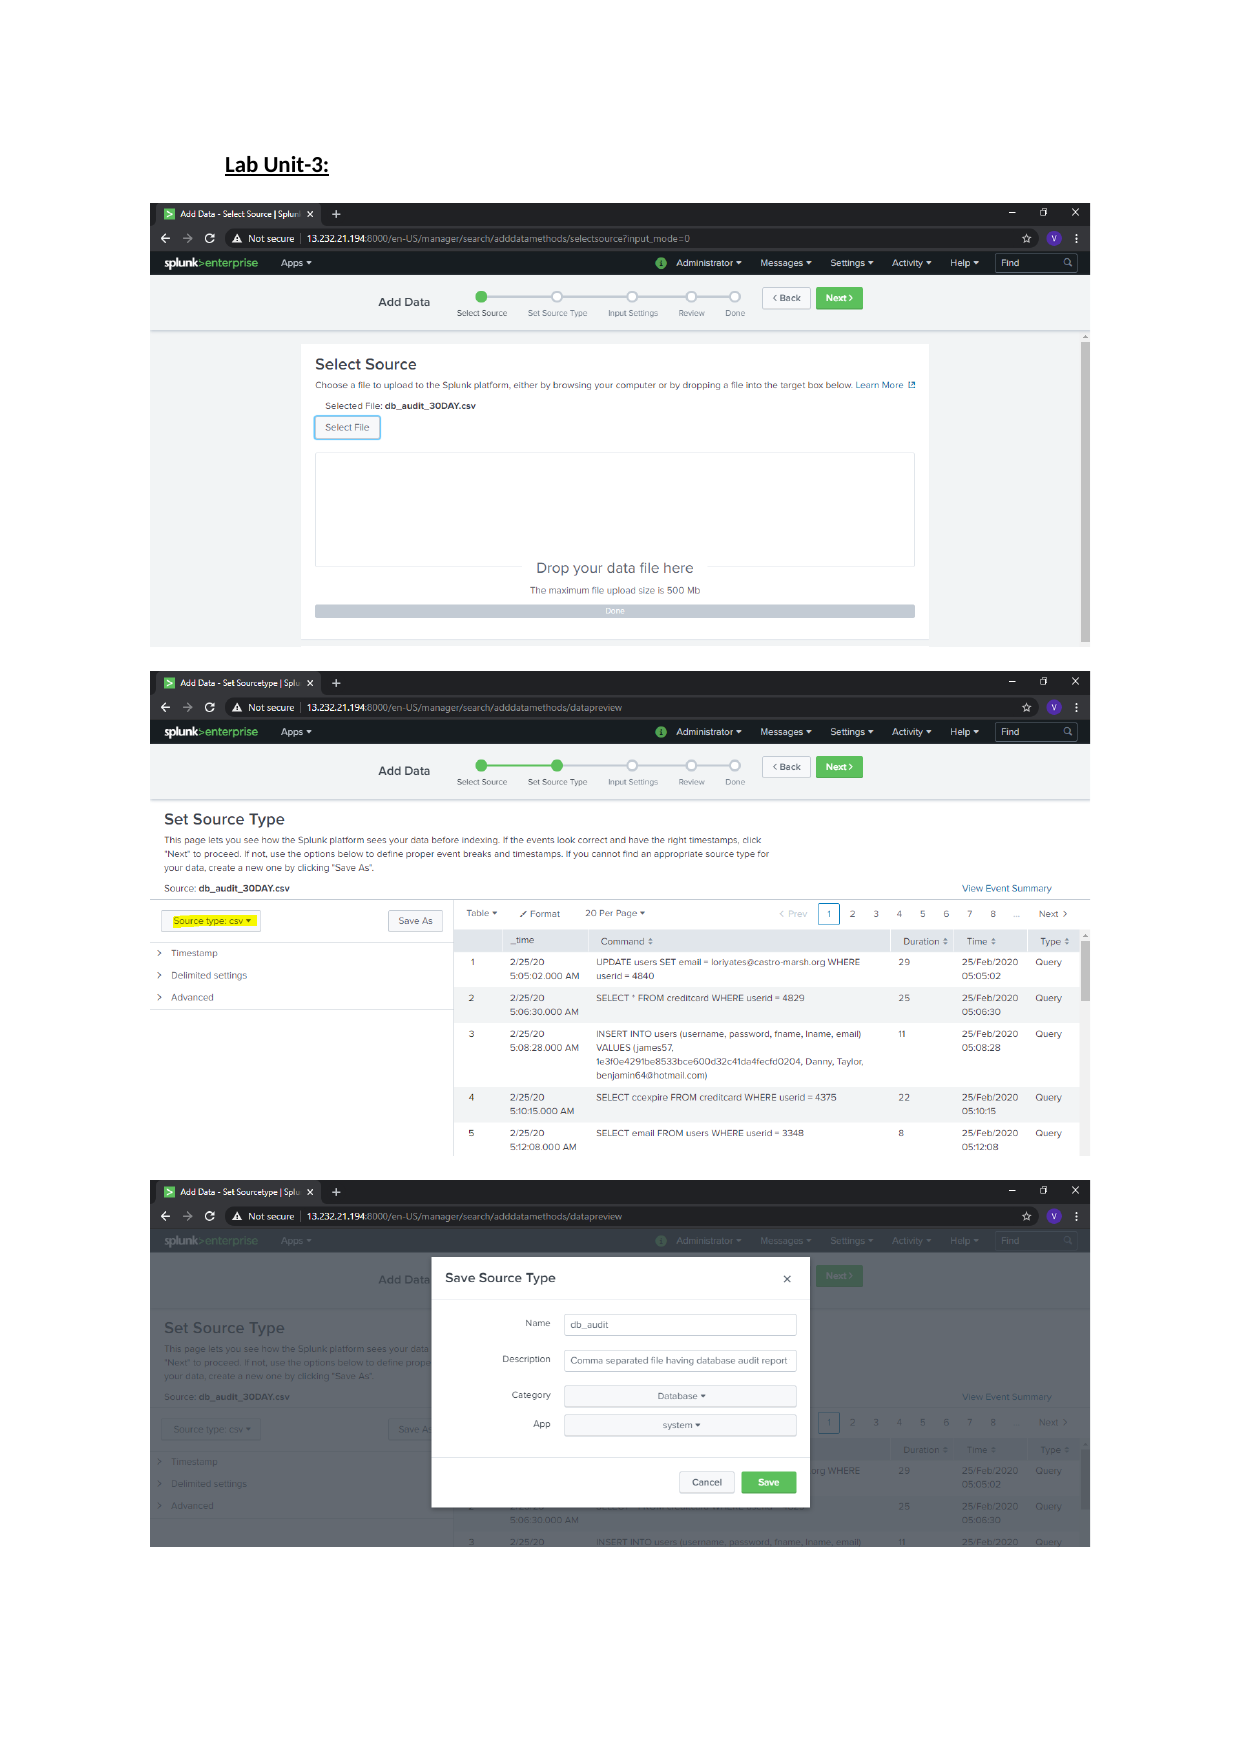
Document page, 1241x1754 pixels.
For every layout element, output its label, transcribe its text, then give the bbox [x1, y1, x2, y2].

picture [150, 1180, 1091, 1547]
picture [150, 203, 1091, 647]
picture [150, 671, 1091, 1156]
text Lab Unit-3: [150, 150, 1090, 178]
